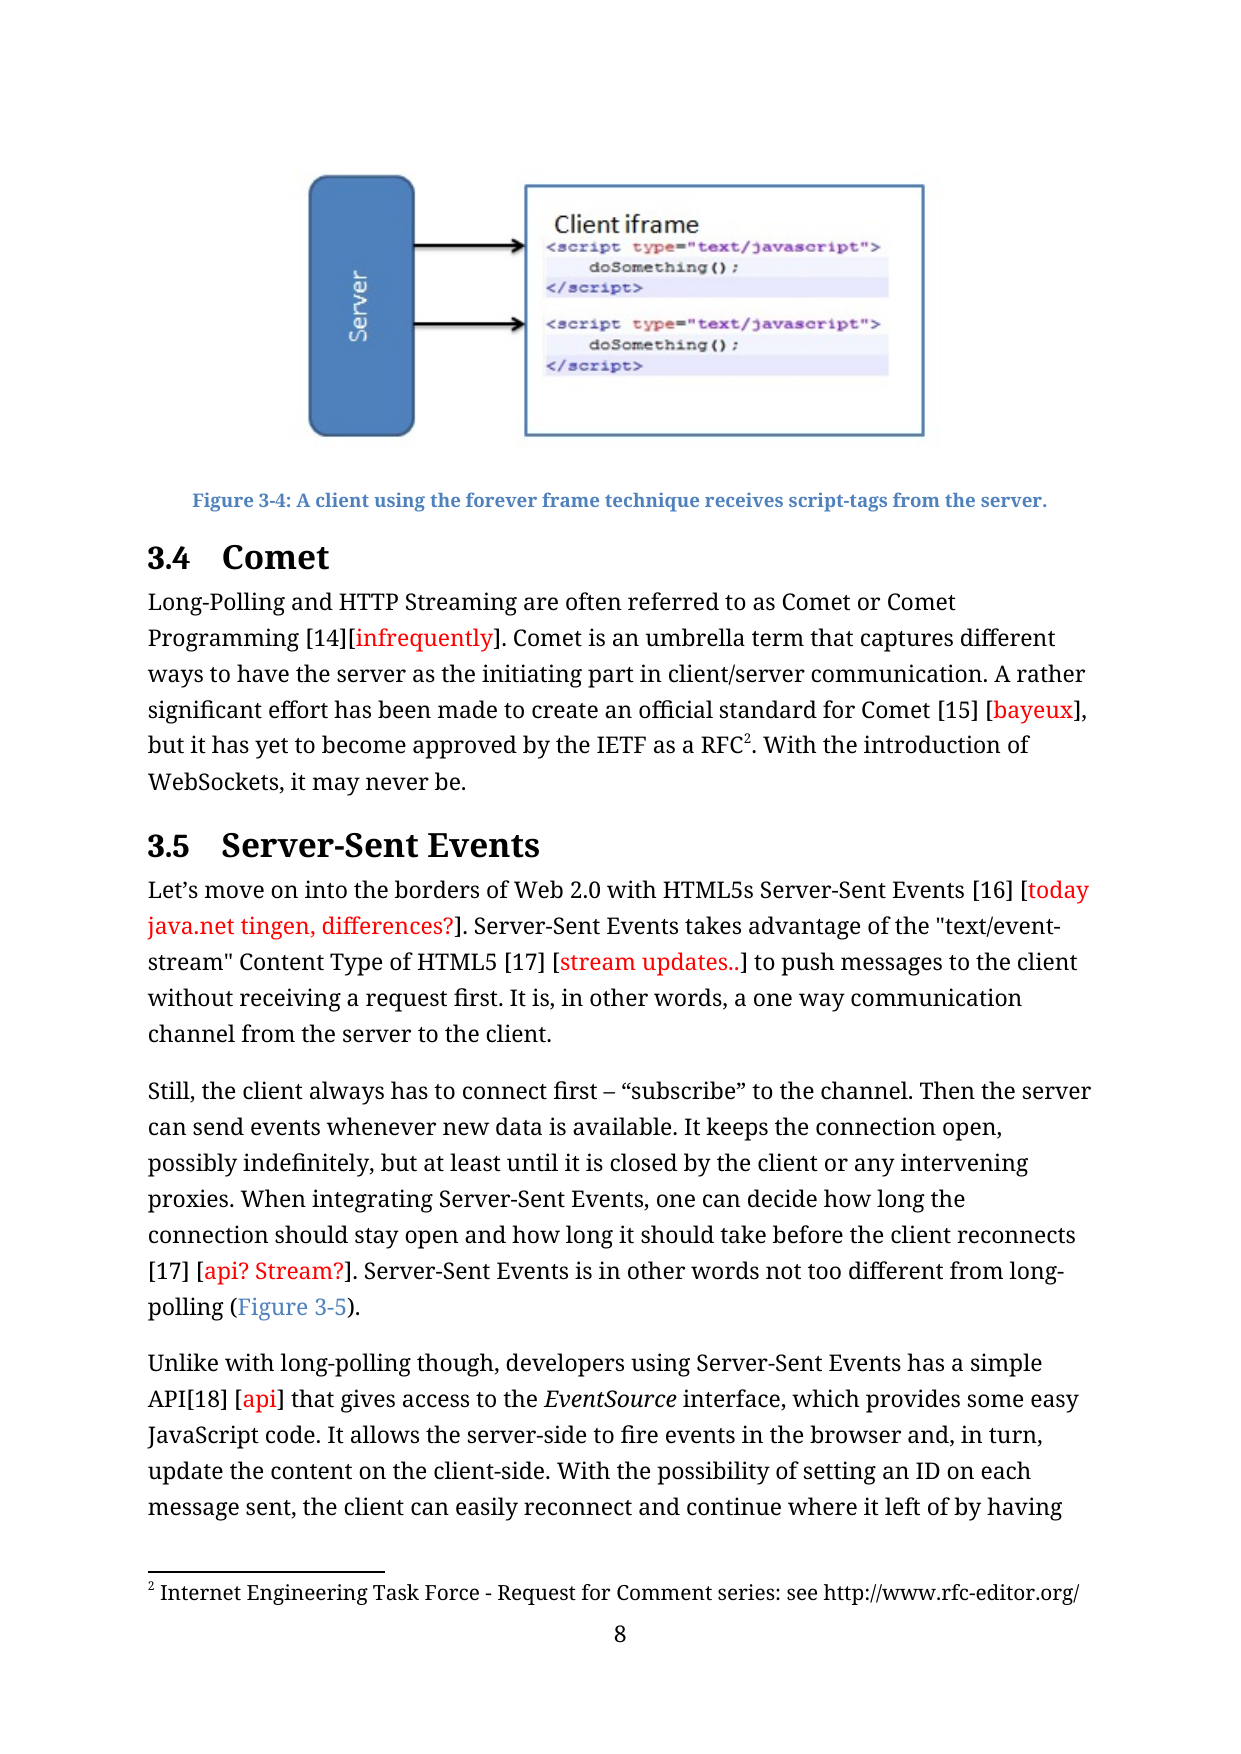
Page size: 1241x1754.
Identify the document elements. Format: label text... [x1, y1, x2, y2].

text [148, 1347, 1093, 1522]
subtitle Comet [148, 533, 1093, 579]
subtitle Server-Sent Events [148, 822, 1093, 868]
text Long-Polling and HTTP Streaming are often referred to as Comet or Comet Programming [14][infrequently]. Comet is an umbrella term that captures different ways to have the server as the initiating part in client/server communication. A rather significant effort has been made to create an official standard for Comet [15] [bayeux], but it has yet to become approved by the IETF as a RFC. With the introduction of WebSockets, it may never be. [148, 586, 1093, 797]
picture [290, 147, 950, 462]
text Let’s move on into the borders of Web 2.0 with HTML5s Server-Sent Events [16] [today java.net tingen, differences?]. Server-Sent Events takes advantage of the "text/event-stream" Content Type of HTML5 [17] [stream updates..] to push messages to the client without receiving a request first. It is, in other words, a one way communication channel from the server to the client. [148, 874, 1093, 1049]
